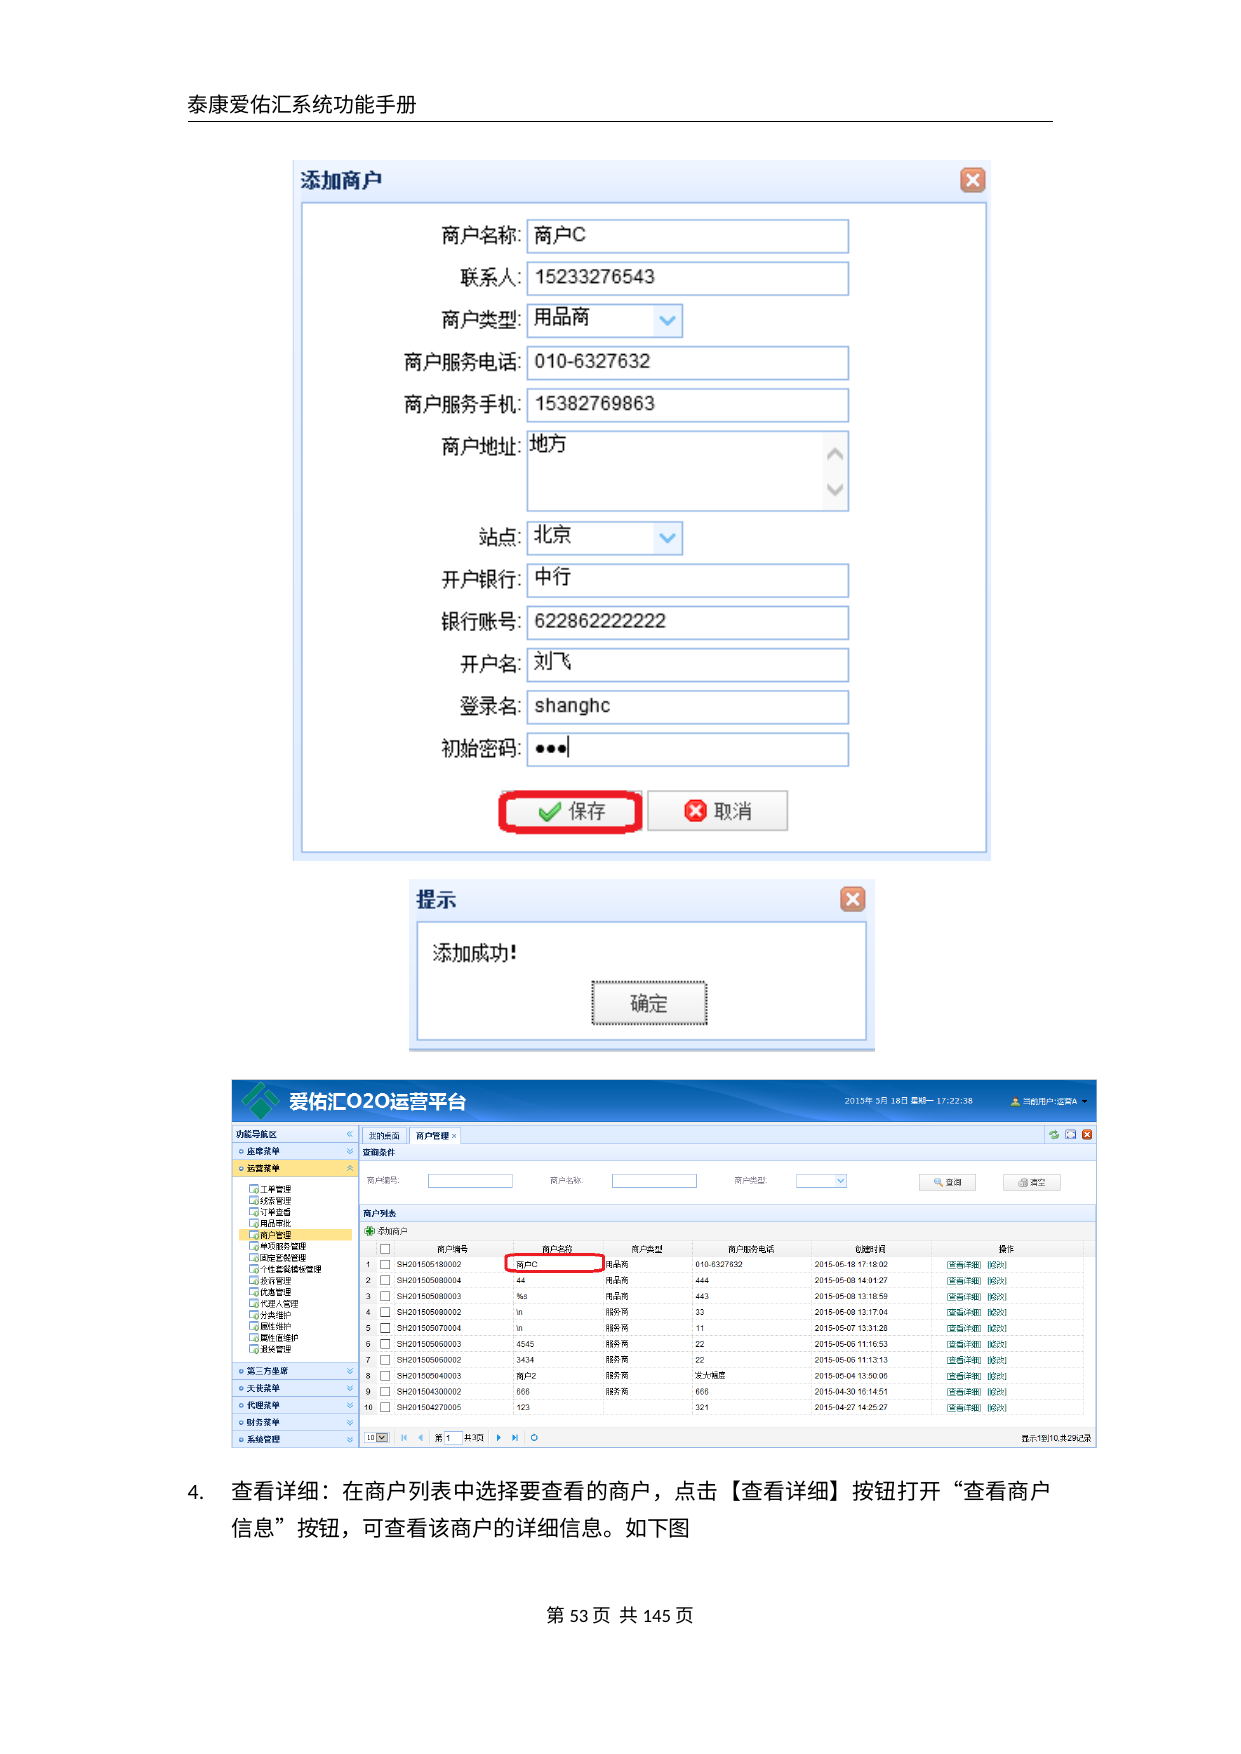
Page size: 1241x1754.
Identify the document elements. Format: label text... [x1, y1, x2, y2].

picture [292, 160, 992, 861]
picture [409, 879, 875, 1052]
picture [231, 1079, 1097, 1448]
list 查看详细：在商户列表中选择要查看的商户，点击【查看详细】按钮打开“查看商户信息”按钮，可查看该商户的详细信息。如下图 [187, 1474, 1053, 1543]
